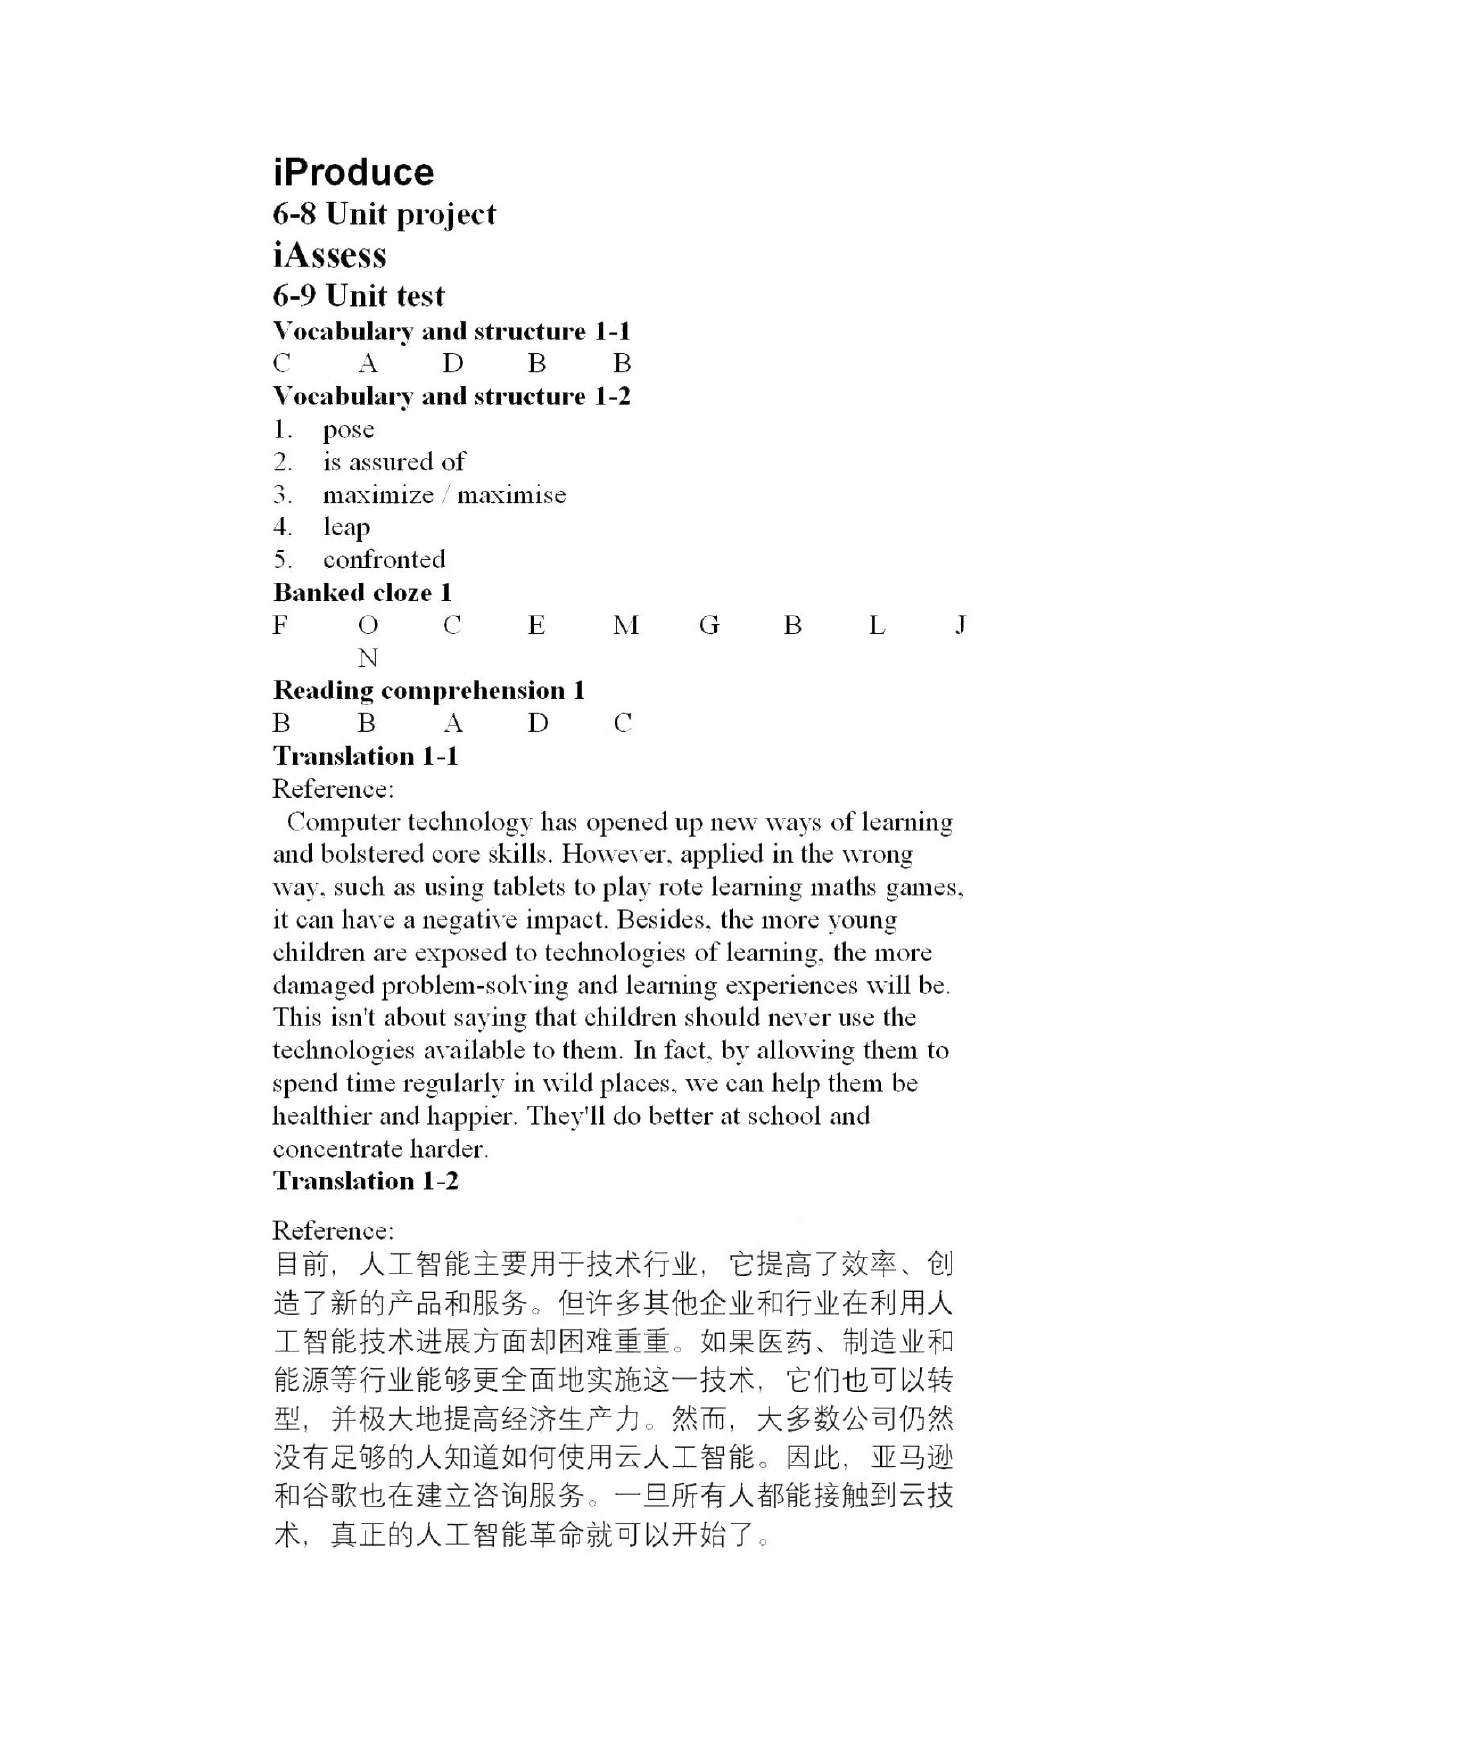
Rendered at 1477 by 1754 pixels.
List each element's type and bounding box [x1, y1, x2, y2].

picture [187, 150, 1053, 1208]
picture [187, 1212, 1053, 1564]
